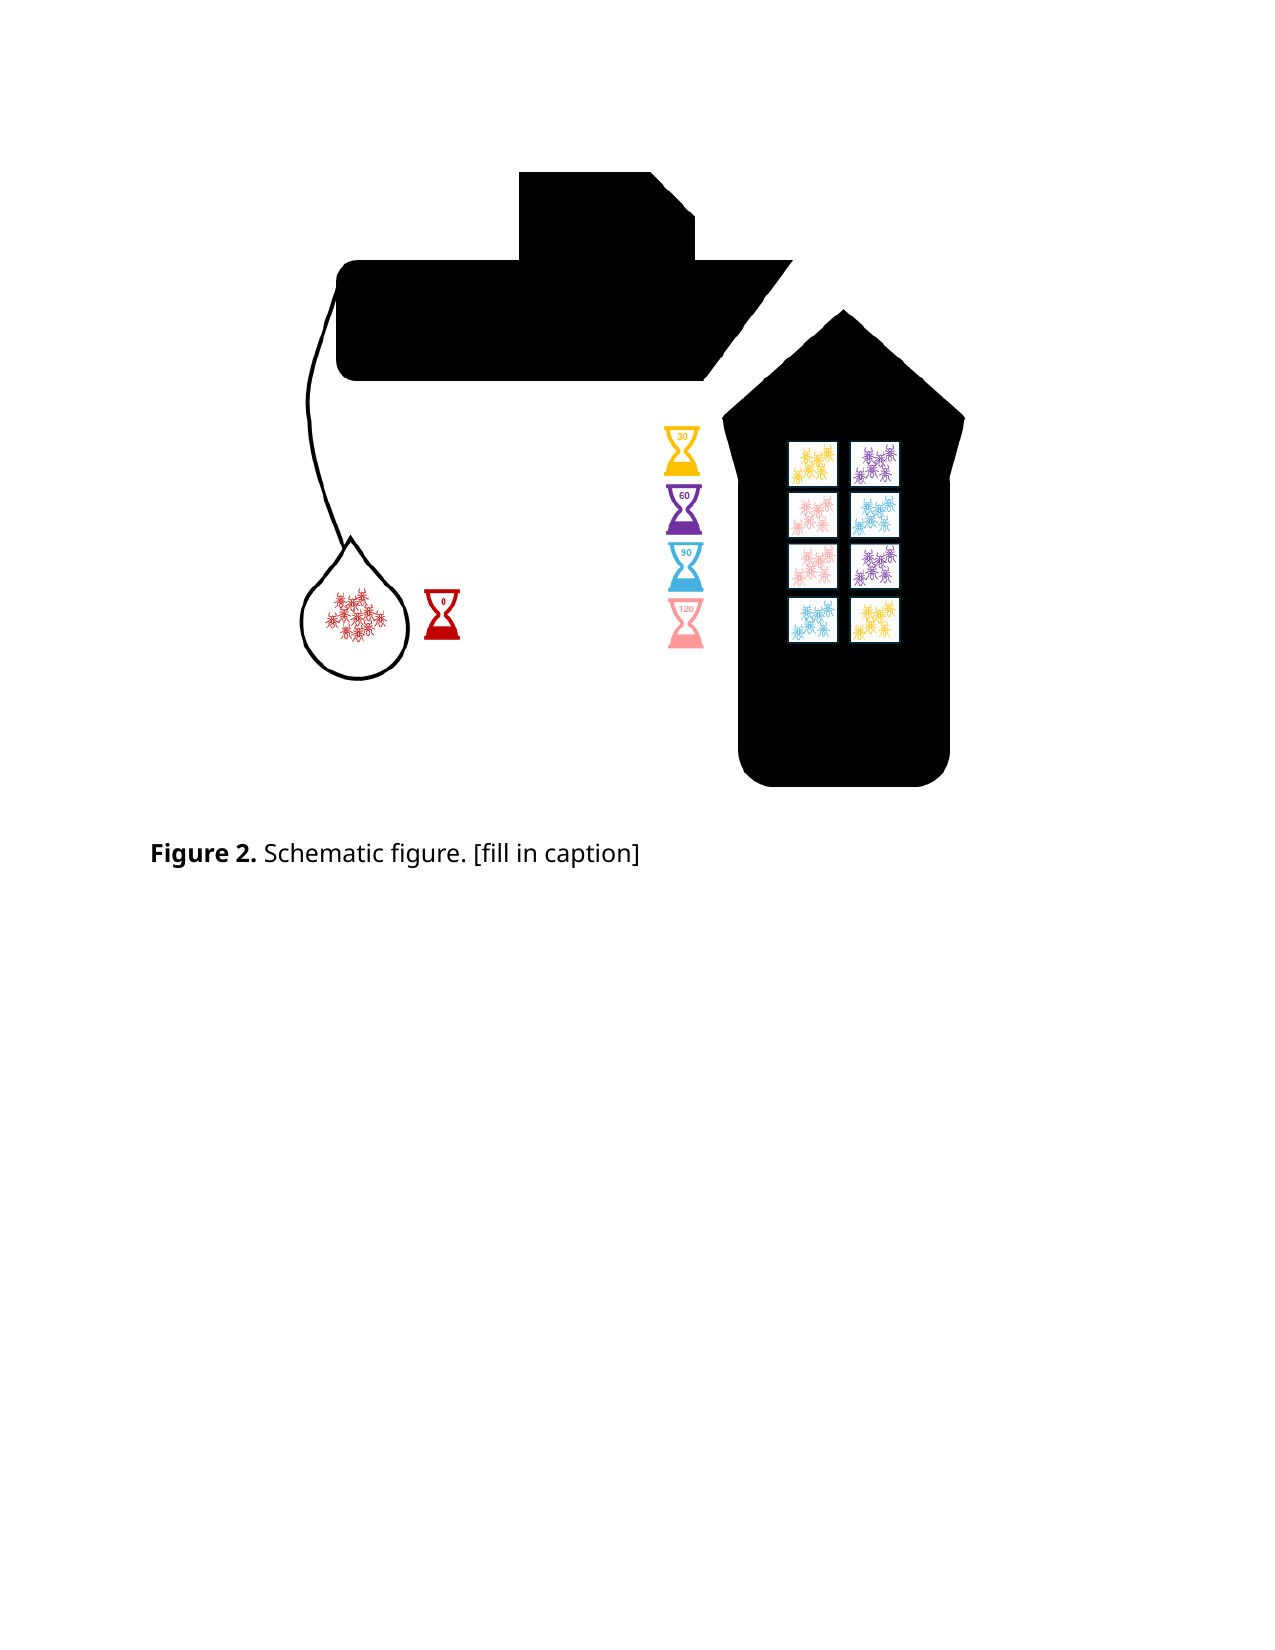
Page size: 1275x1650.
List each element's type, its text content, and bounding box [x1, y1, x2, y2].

picture [284, 150, 991, 836]
text Figure 2. Schematic figure. [fill in caption] [150, 835, 1125, 869]
